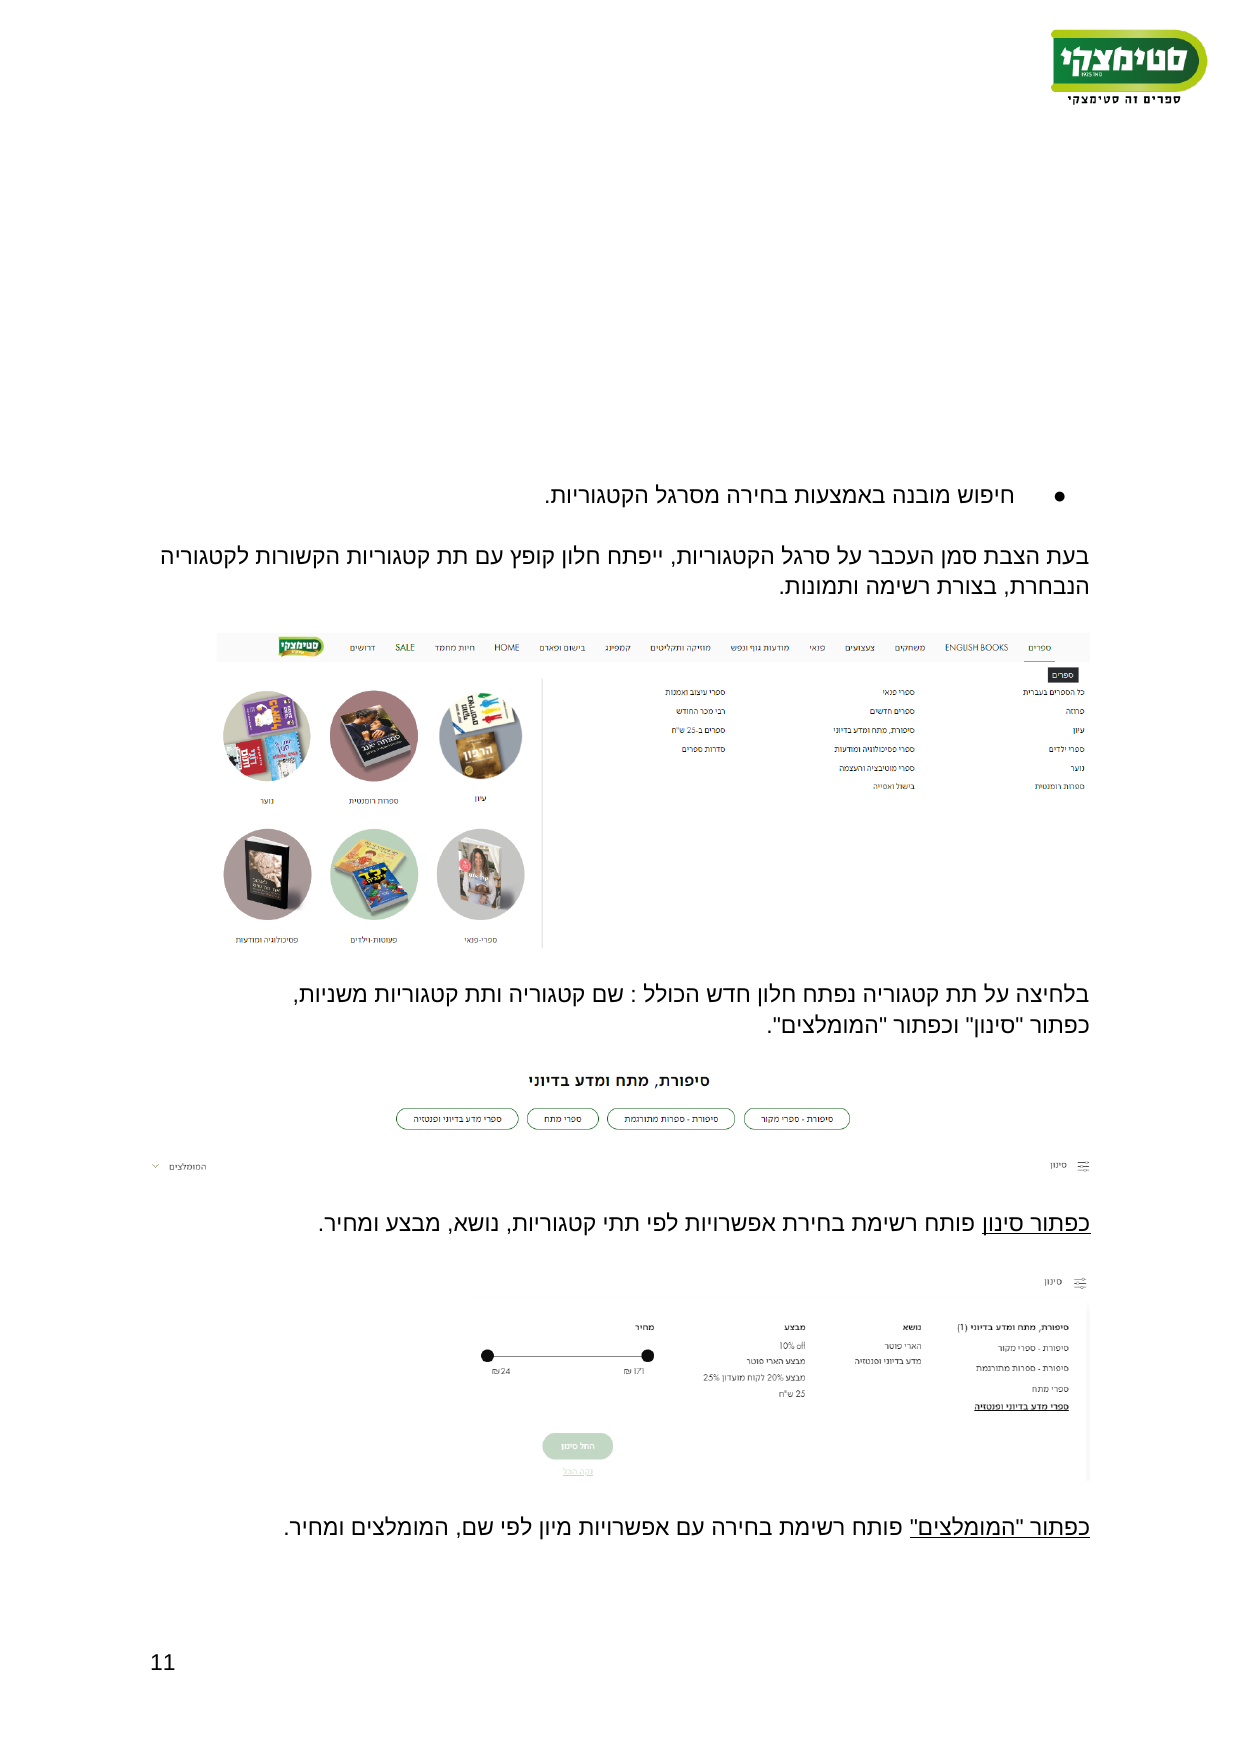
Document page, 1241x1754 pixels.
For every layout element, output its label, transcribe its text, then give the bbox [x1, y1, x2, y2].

text כפתור "המומלצים" פותח רשימת בחירה עם אפשרויות מיון לפי שם, המומלצים ומחיר. [150, 1514, 1090, 1541]
text בעת הצבת סמן העכבר על סרגל הקטגוריות, ייפתח חלון קופץ עם תת קטגוריות הקשורות לקטגוריה הנבחרת, בצורת רשימה ותמונות. [150, 543, 1090, 599]
picture [216, 633, 1090, 948]
text כפתור סינון פותח רשימת בחירת אפשרויות לפי תתי קטגוריות, נושא, מבצע ומחיר. [150, 1210, 1090, 1237]
list חיפוש מובנה באמצעות בחירה מסרגל הקטגוריות. [150, 482, 1053, 509]
picture [1041, 20, 1214, 113]
picture [150, 1072, 1090, 1177]
text בלחיצה על תת קטגוריה נפתח חלון חדש הכולל : שם קטגוריה ותת קטגוריות משניות, [150, 981, 1090, 1008]
picture [473, 1270, 1091, 1481]
text כפתור "סינון" וכפתור "המומלצים". [150, 1012, 1090, 1038]
